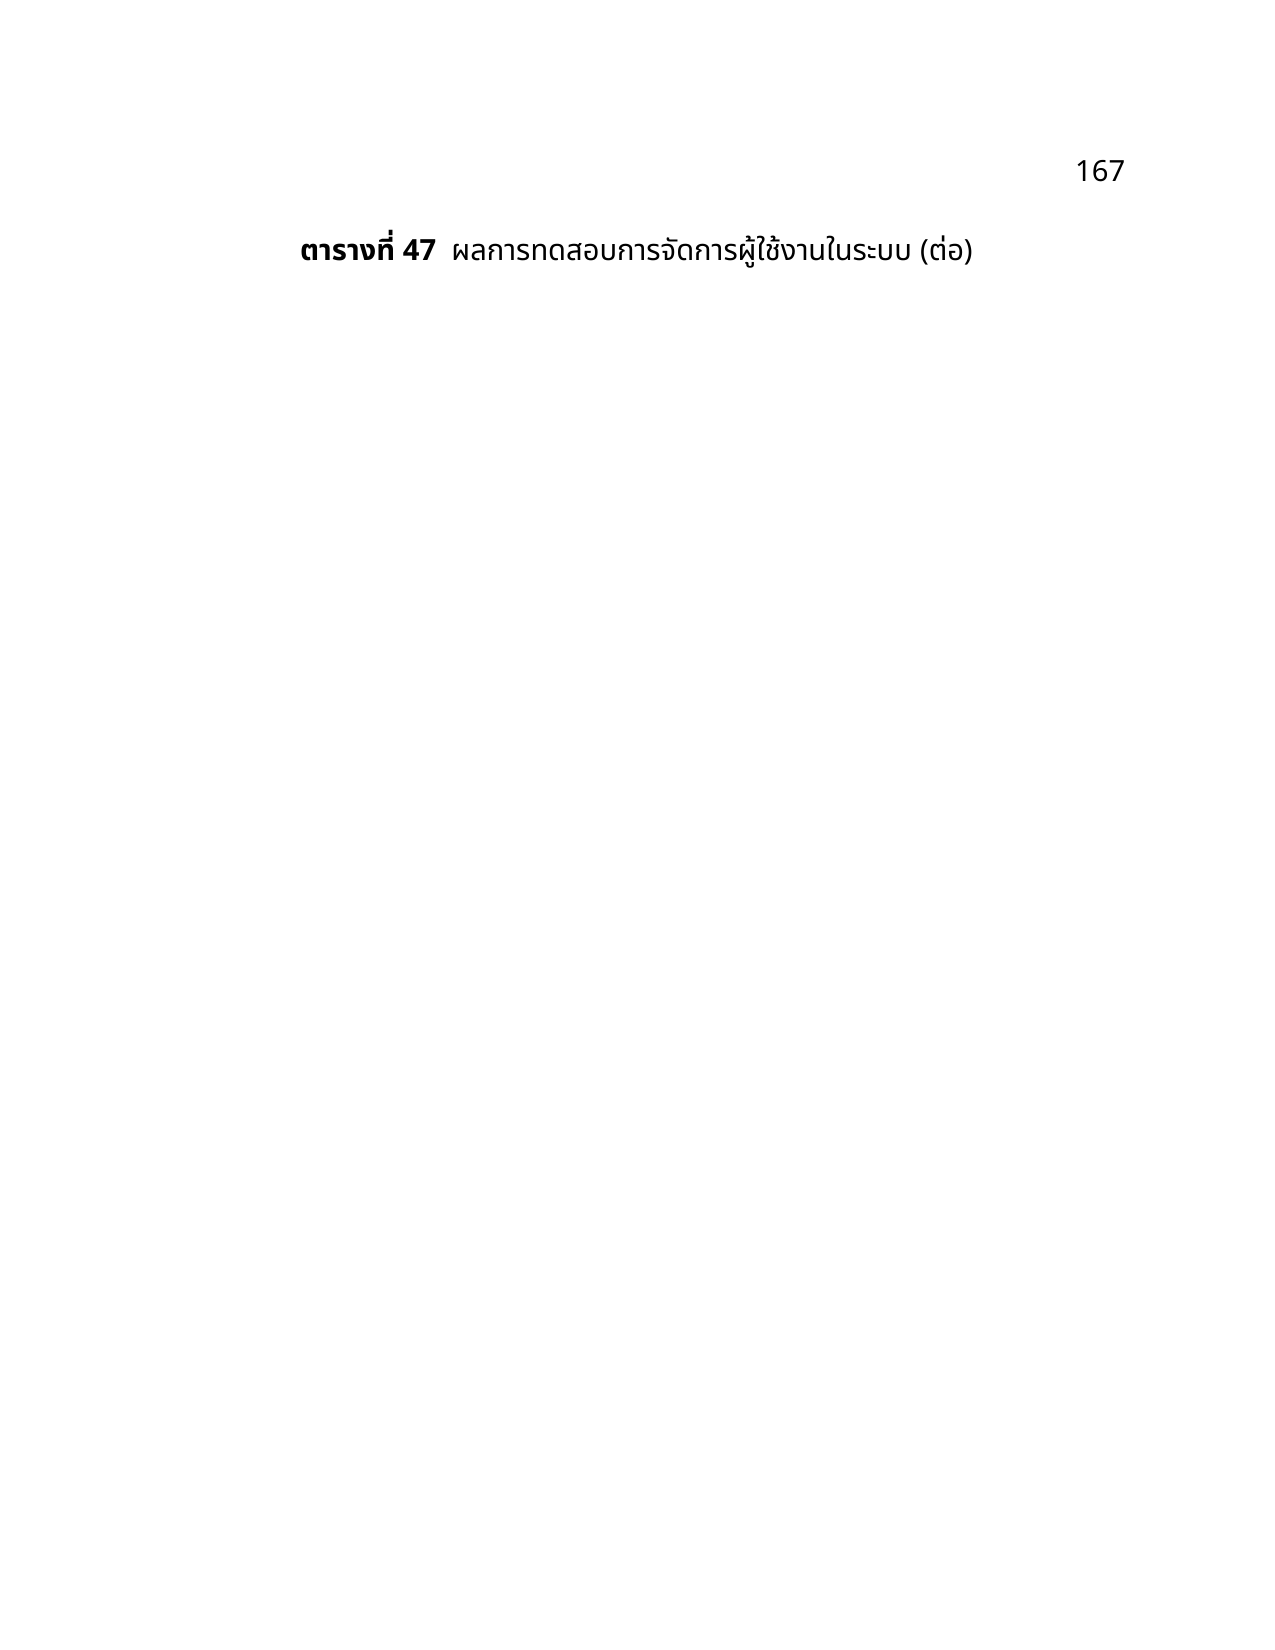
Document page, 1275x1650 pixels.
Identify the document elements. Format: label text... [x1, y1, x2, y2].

text ตารางที่ 47 ผลการทดสอบการจัดการผู้ใช้งานในระบบ (ต่อ) [225, 229, 1125, 274]
